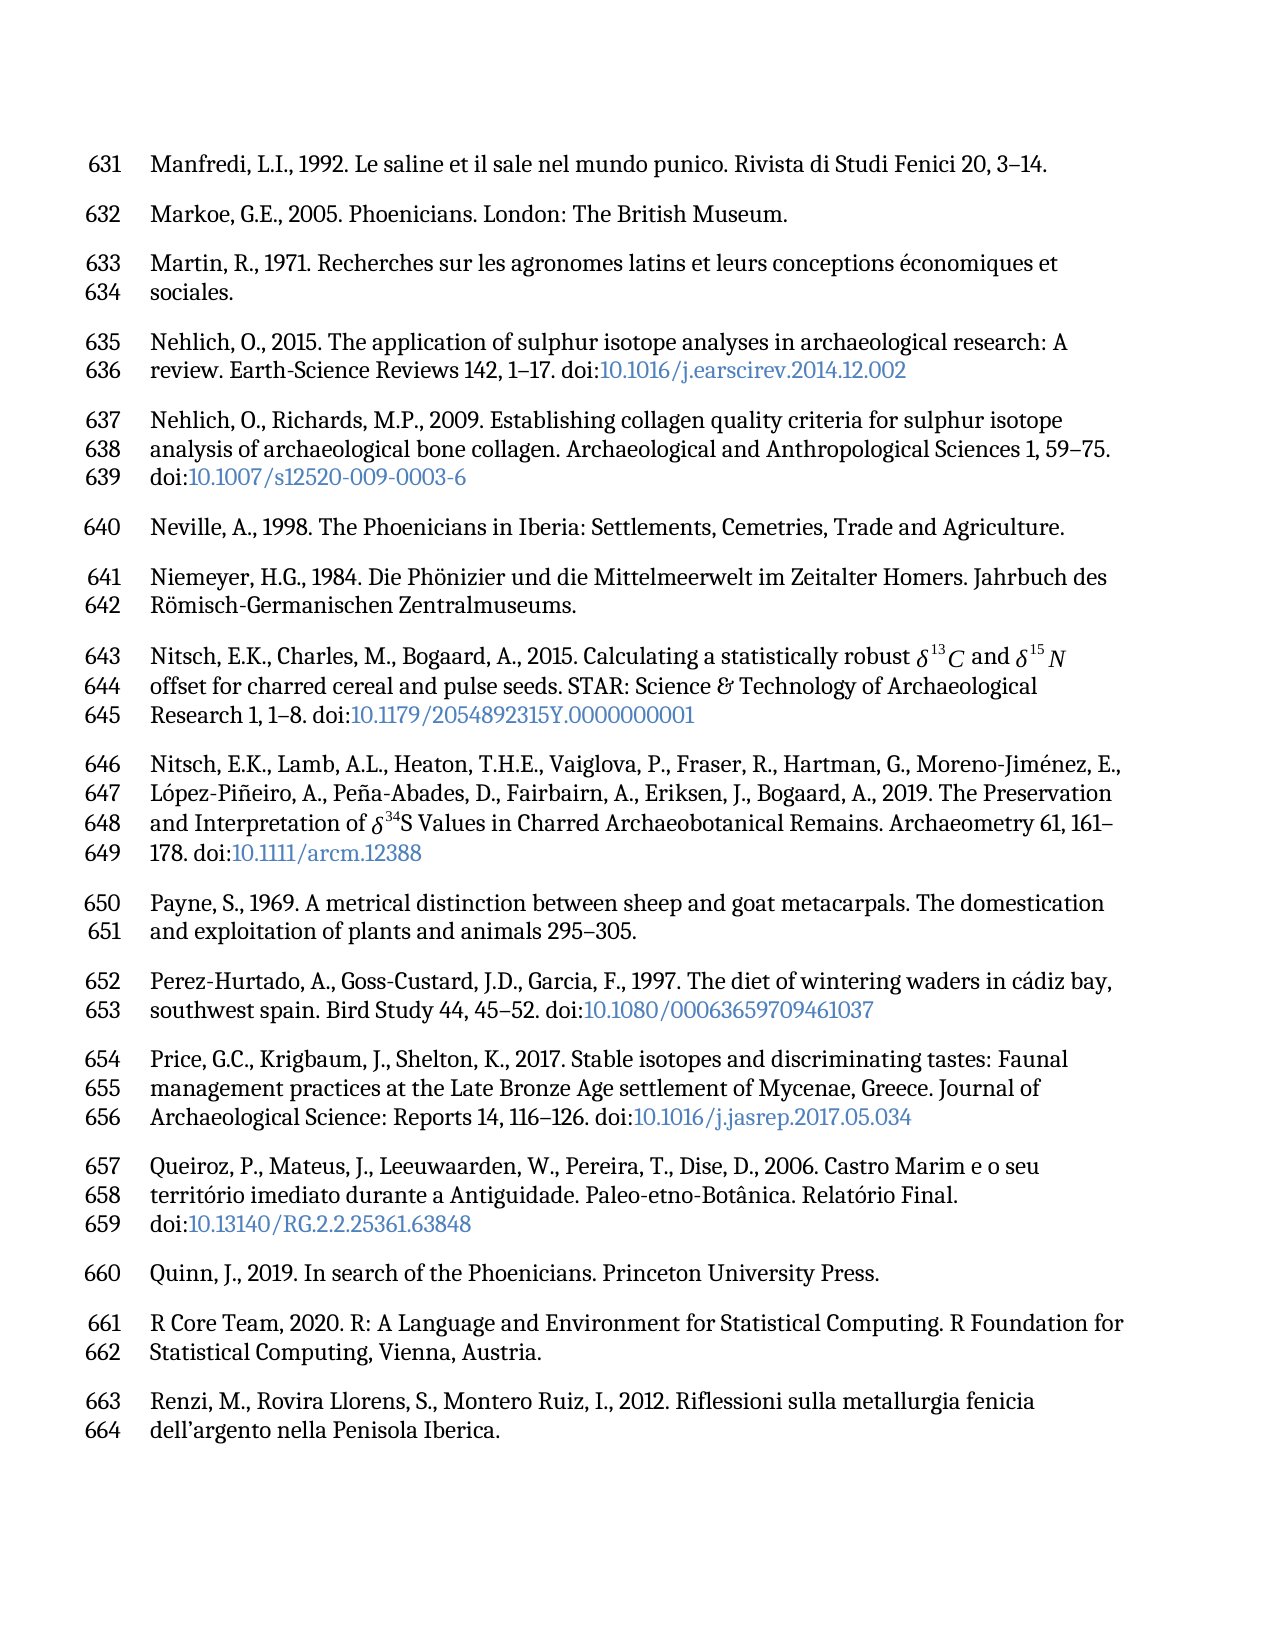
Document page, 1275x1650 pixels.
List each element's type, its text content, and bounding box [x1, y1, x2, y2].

text Niemeyer, H.G., 1984. Die Phönizier und die Mittelmeerwelt im Zeitalter Homers. Jahrbuch des Römisch-Germanischen Zentralmuseums. [150, 562, 1125, 620]
text Queiroz, P., Mateus, J., Leeuwaarden, W., Pereira, T., Dise, D., 2006. Castro Marim e o seu território imediato durante a Antiguidade. Paleo-etno-Botânica. Relatório Final. doi:10.13140/RG.2.2.25361.63848 [150, 1152, 1125, 1238]
text Price, G.C., Krigbaum, J., Shelton, K., 2017. Stable isotopes and discriminating tastes: Faunal management practices at the Late Bronze Age settlement of Mycenae, Greece. Journal of Archaeological Science: Reports 14, 116–126. doi:10.1016/j.jasrep.2017.05.034 [150, 1045, 1125, 1131]
text Markoe, G.E., 2005. Phoenicians. London: The British Museum. [150, 199, 1125, 228]
text Renzi, M., Rovira Llorens, S., Montero Ruiz, I., 2012. Riflessioni sulla metallurgia fenicia dell’argento nella Penisola Iberica. [150, 1387, 1125, 1445]
text Martin, R., 1971. Recherches sur les agronomes latins et leurs conceptions économiques et sociales. [150, 249, 1125, 307]
text Manfredi, L.I., 1992. Le saline et il sale nel mundo punico. Rivista di Studi Fenici 20, 3–14. [150, 150, 1125, 179]
text Nitsch, E.K., Charles, M., Bogaard, A., 2015. Calculating a statistically robust and offset for charred cereal and pulse seeds. STAR: Science & Technology of Archaeological Research 1, 1–8. doi:10.1179/2054892315Y.0000000001 [150, 641, 1125, 729]
text Nehlich, O., 2015. The application of sulphur isotope analyses in archaeological research: A review. Earth-Science Reviews 142, 1–17. doi:10.1016/j.earscirev.2014.12.002 [150, 327, 1125, 385]
text Nitsch, E.K., Lamb, A.L., Heaton, T.H.E., Vaiglova, P., Fraser, R., Hartman, G., Moreno-Jiménez, E., López-Piñeiro, A., Peña-Abades, D., Fairbairn, A., Eriksen, J., Bogaard, A., 2019. The Preservation and Interpretation of S Values in Charred Archaeobotanical Remains. Archaeometry 61, 161–178. doi:10.1111/arcm.12388 [150, 750, 1125, 868]
text Quinn, J., 2019. In search of the Phoenicians. Princeton University Press. [150, 1259, 1125, 1288]
text Neville, A., 1998. The Phoenicians in Iberia: Settlements, Cemetries, Trade and Agriculture. [150, 513, 1125, 542]
text Payne, S., 1969. A metrical distinction between sheep and goat metacarpals. The domestication and exploitation of plants and animals 295–305. [150, 888, 1125, 946]
text Nehlich, O., Richards, M.P., 2009. Establishing collagen quality criteria for sulphur isotope analysis of archaeological bone collagen. Archaeological and Anthropological Sciences 1, 59–75. doi:10.1007/s12520-009-0003-6 [150, 406, 1125, 492]
text Perez-Hurtado, A., Goss-Custard, J.D., Garcia, F., 1997. The diet of wintering waders in cádiz bay, southwest spain. Bird Study 44, 45–52. doi:10.1080/00063659709461037 [150, 967, 1125, 1024]
text R Core Team, 2020. R: A Language and Environment for Statistical Computing. R Foundation for Statistical Computing, Vienna, Austria. [150, 1309, 1125, 1366]
